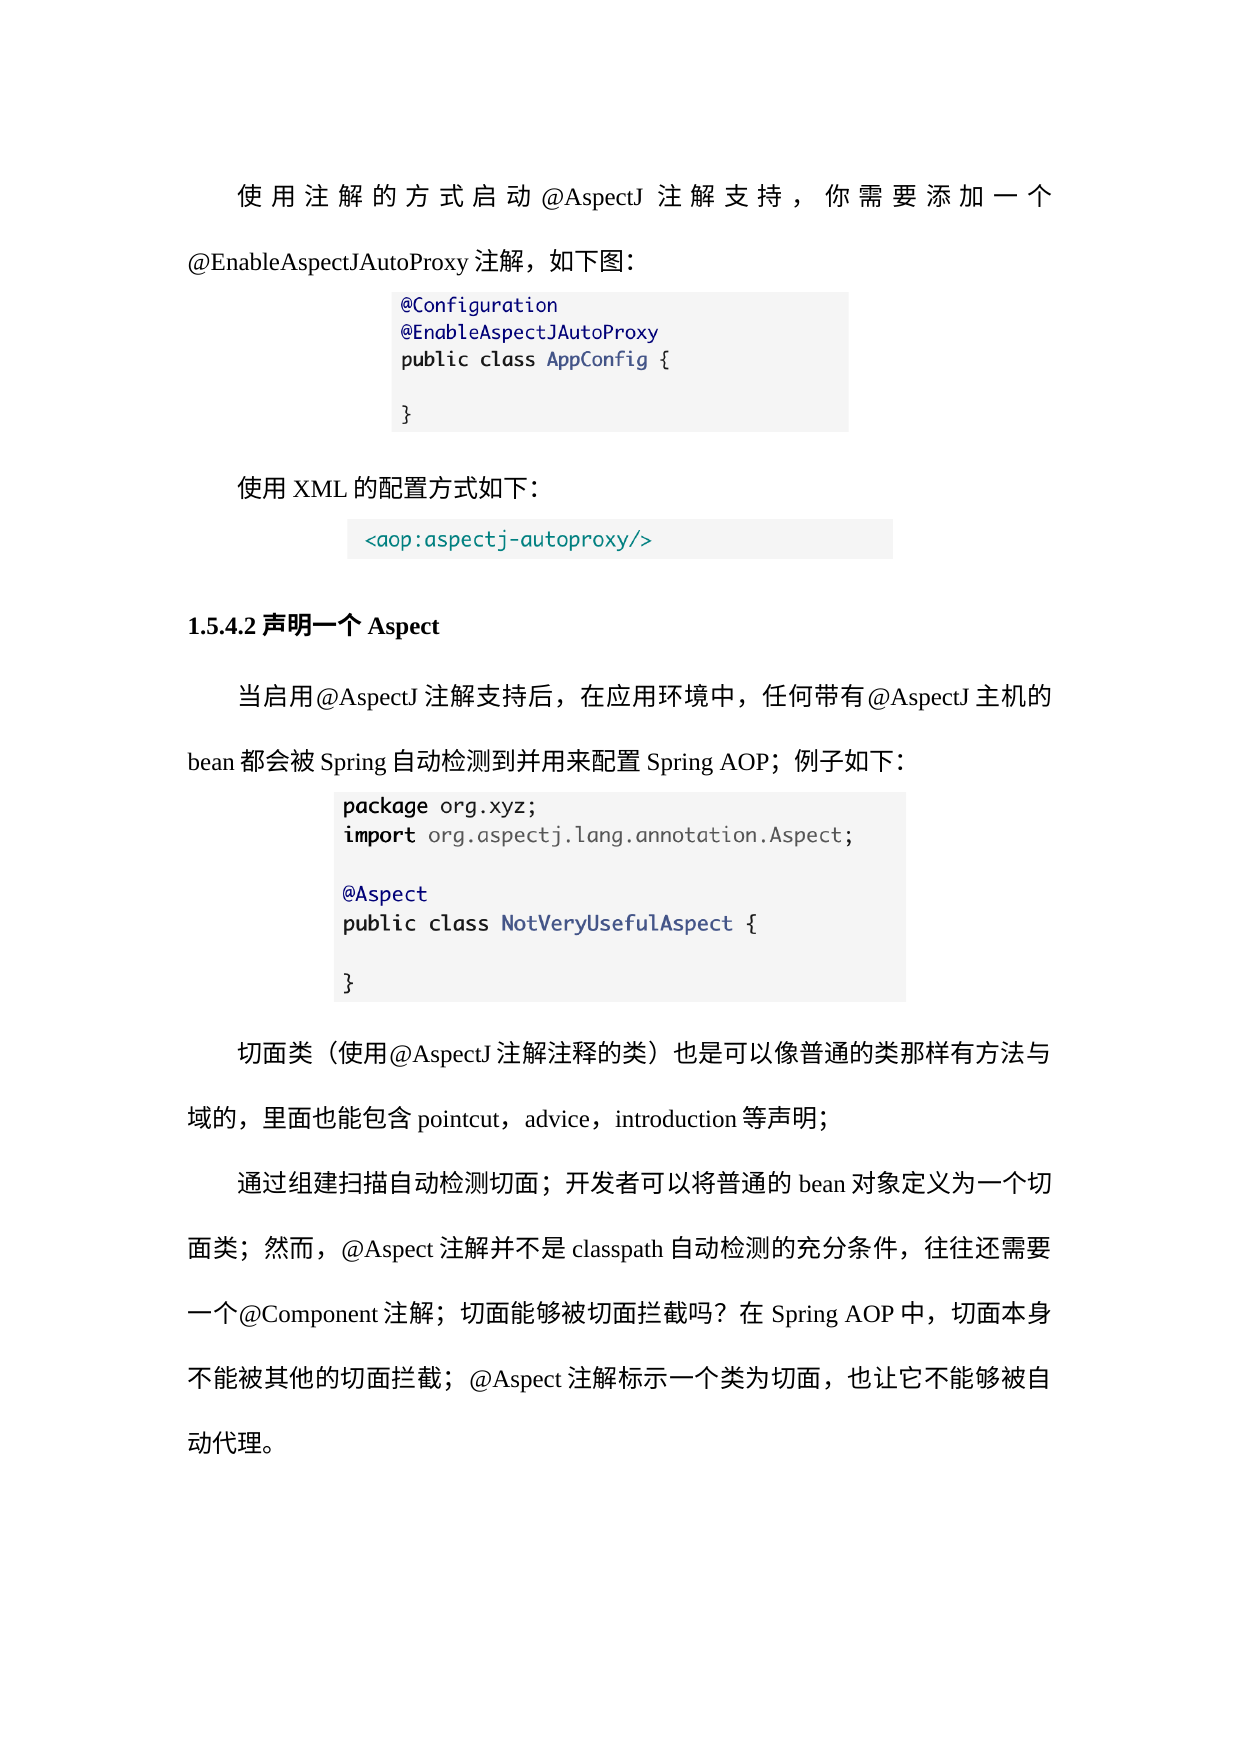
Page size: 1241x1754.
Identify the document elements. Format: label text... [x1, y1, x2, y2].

picture [347, 519, 893, 559]
picture [333, 792, 907, 1002]
subtitle 1.5.4.2 声明一个Aspect [187, 591, 1053, 656]
text 使用注解的方式启动@AspectJ注解支持，你需要添加一个@EnableAspectJAutoProxy注解，如下图： [187, 162, 1053, 292]
text 通过组建扫描自动检测切面；开发者可以将普通的bean对象定义为一个切面类；然而，@Aspect注解并不是classpath自动检测的充分条件，往往还需要一个@Component注解；切面能够被切面拦截吗？在Spring AOP中，切面本身不能被其他的切面拦截；@Aspect注解标示一个类为切面，也让它不能够被自动代理。 [187, 1149, 1053, 1474]
picture [391, 292, 849, 432]
text 当启用@AspectJ注解支持后，在应用环境中，任何带有@AspectJ主机的bean都会被Spring自动检测到并用来配置Spring AOP；例子如下： [187, 662, 1053, 792]
text 切面类（使用@AspectJ注解注释的类）也是可以像普通的类那样有方法与域的，里面也能包含pointcut，advice，introduction等声明； [187, 1019, 1053, 1149]
text 使用XML的配置方式如下： [187, 454, 1053, 519]
